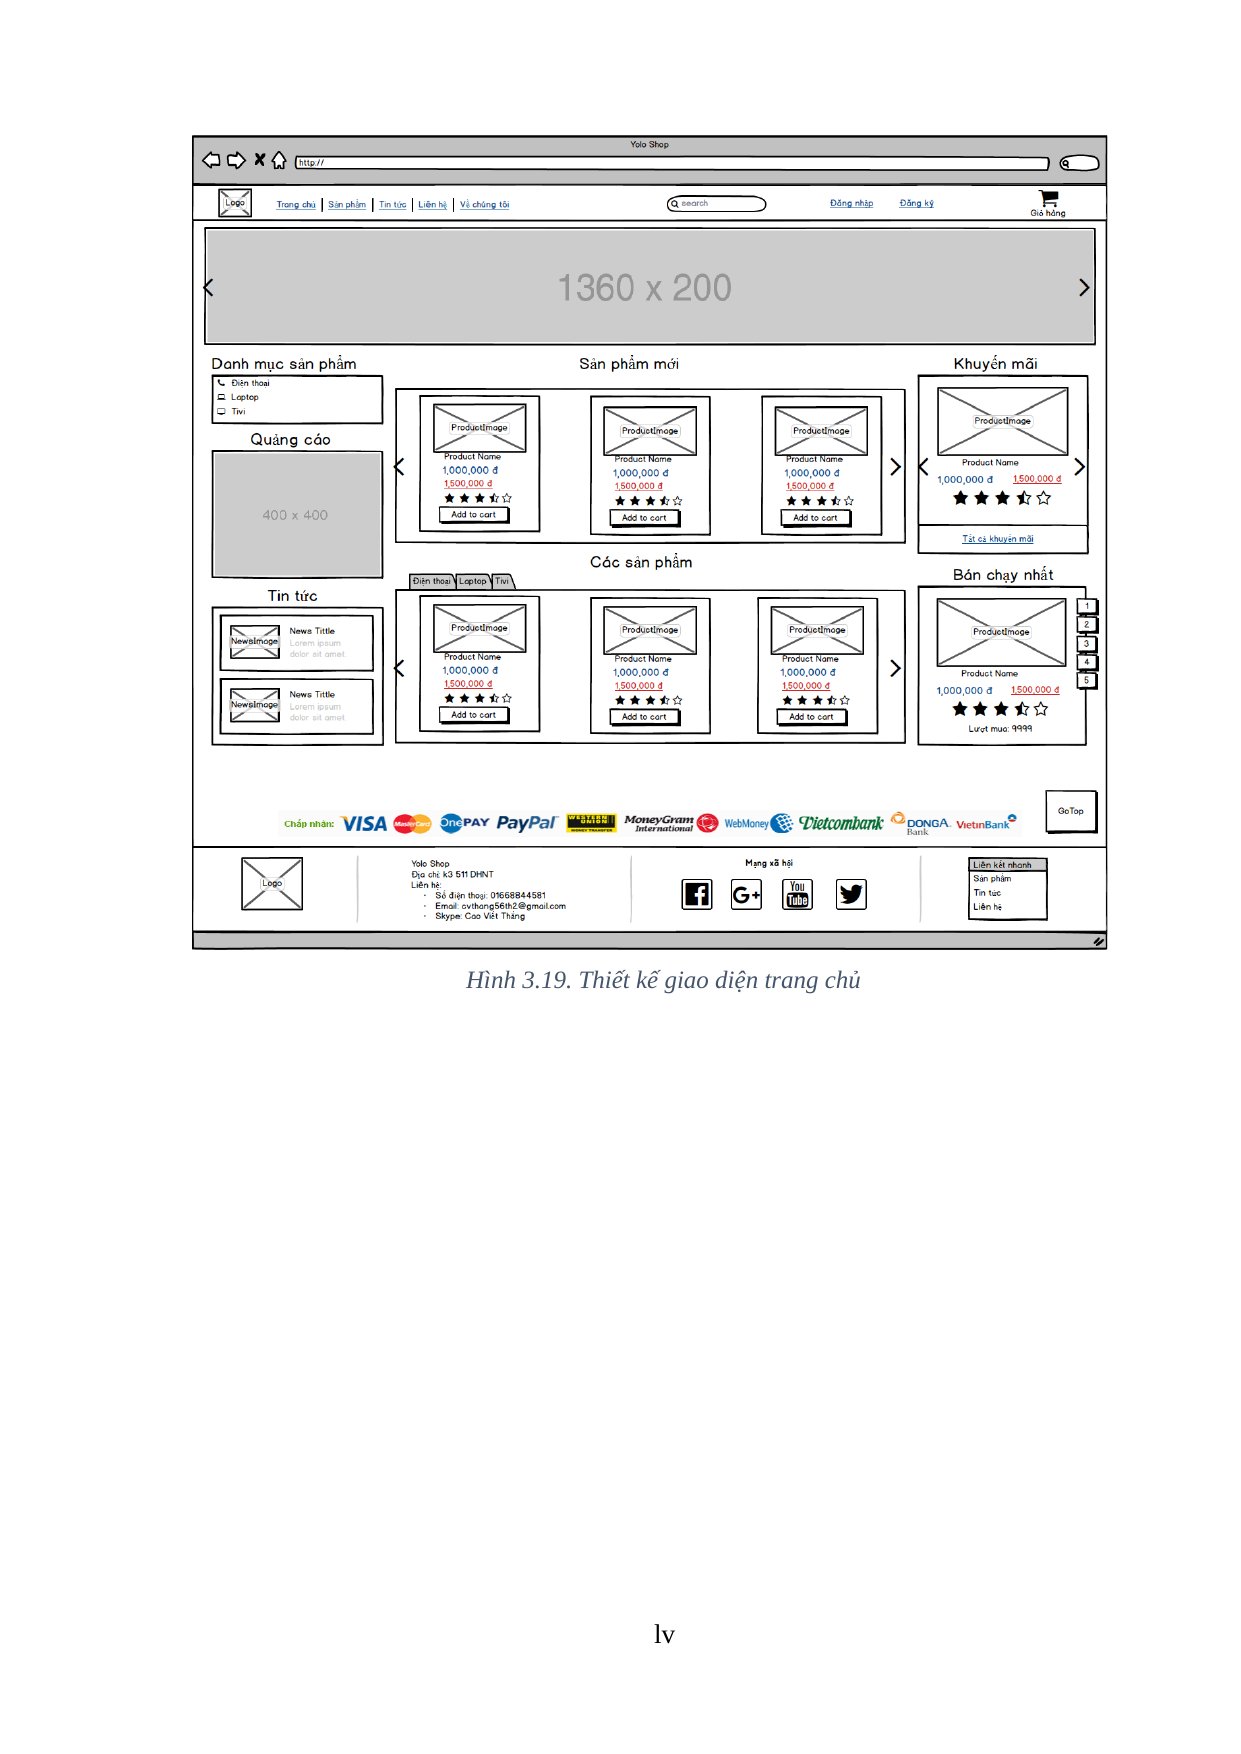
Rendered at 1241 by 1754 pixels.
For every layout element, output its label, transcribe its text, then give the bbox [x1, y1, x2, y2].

picture [192, 135, 1108, 950]
